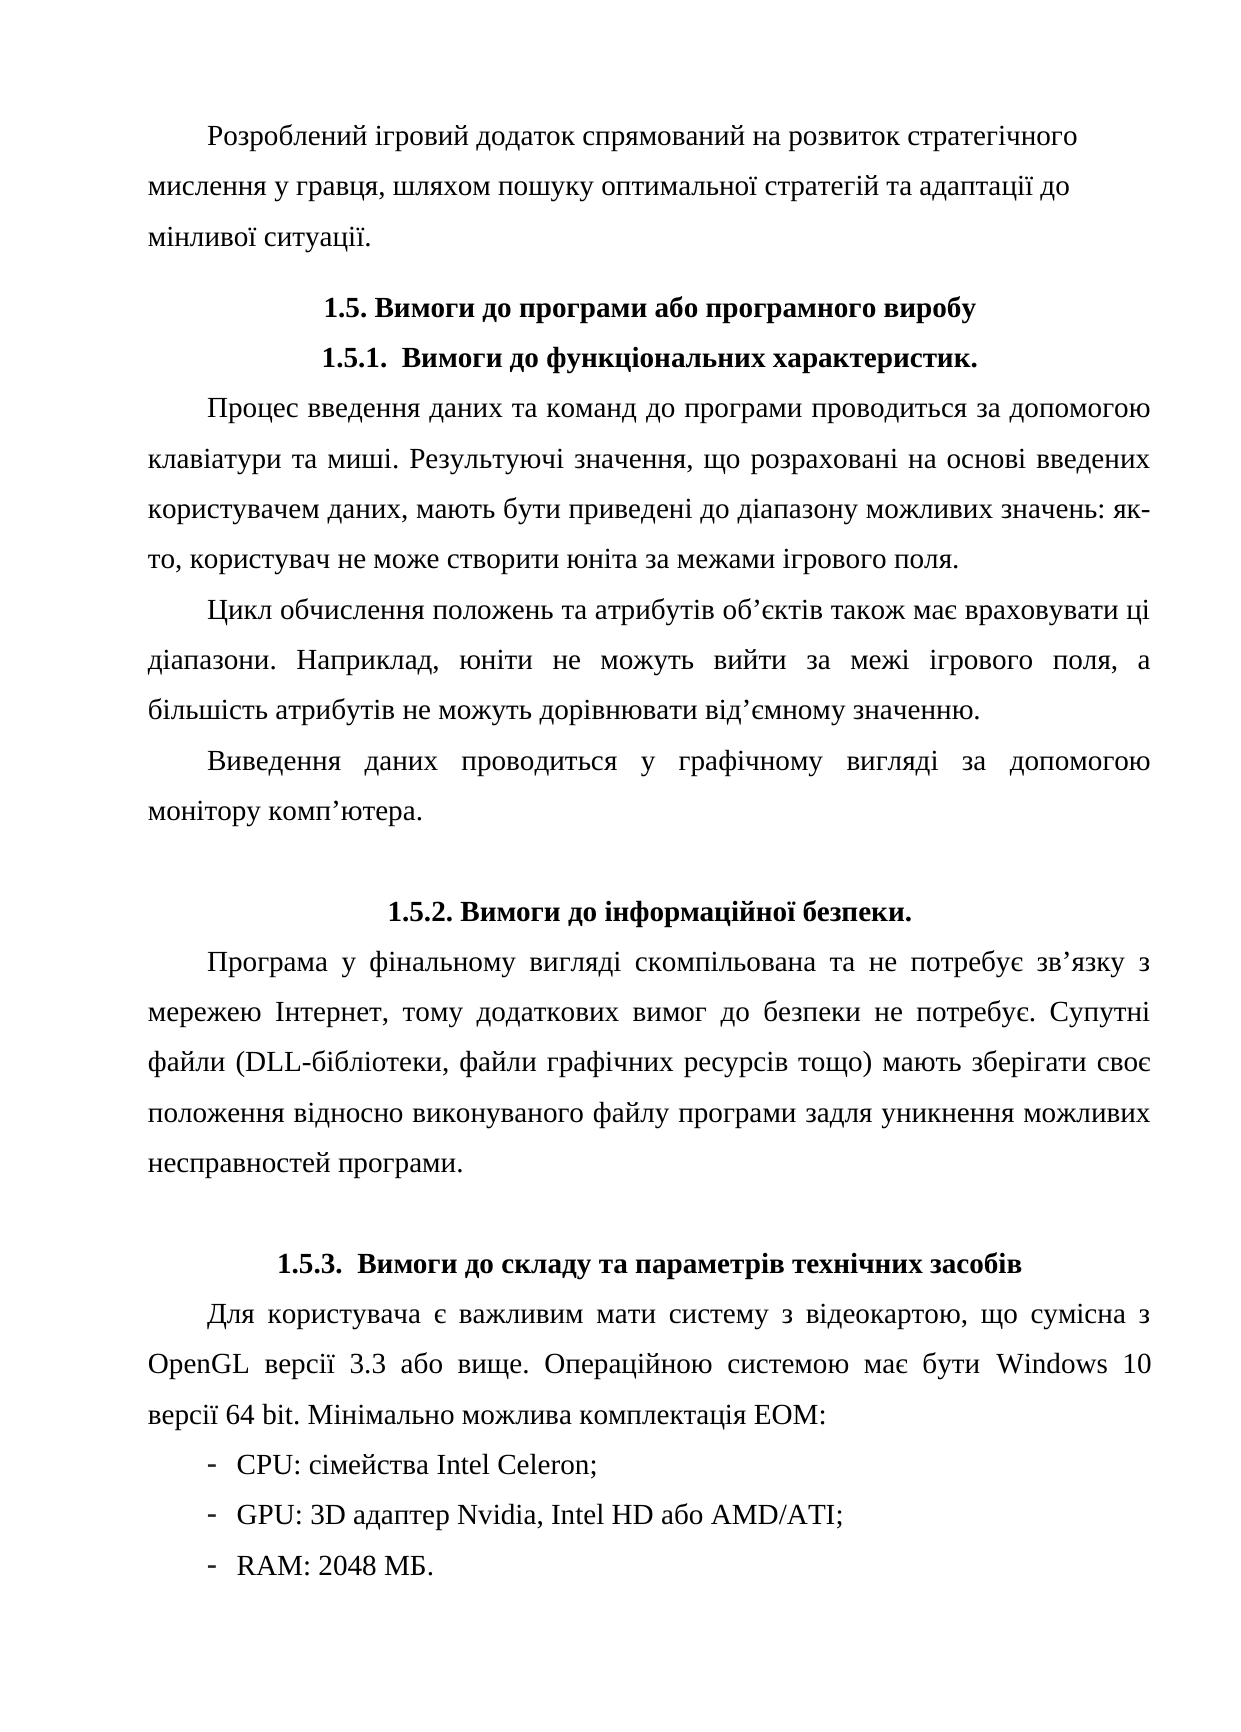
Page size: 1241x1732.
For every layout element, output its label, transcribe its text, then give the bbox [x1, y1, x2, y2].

text 1.5. Вимоги до програми або програмного виробу [148, 290, 1152, 323]
text 1.5.3. Вимоги до складу та параметрів технічних засобів [148, 1246, 1152, 1279]
list CPU: сімейства Intel Celeron; [148, 1447, 1152, 1481]
text Для користувача є важливим мати систему з відеокартою, що сумісна з OpenGL версії 3.3 або вище. Операційною системою має бути Windows 10 версії 64 bit. Мінімально можлива комплектація ЕОМ: [148, 1296, 1152, 1430]
text Програма у фінальному вигляді скомпільована та не потребує зв’язку з мережею Інтернет, тому додаткових вимог до безпеки не потребує. Супутні файли (DLL-бібліотеки, файли графічних ресурсів тощо) мають зберігати своє положення відносно виконуваного файлу програми задля уникнення можливих несправностей програми. [148, 944, 1152, 1179]
text Розроблений ігровий додаток спрямований на розвиток стратегічного мислення у гравця, шляхом пошуку оптимальної стратегій та адаптації до мінливої ситуації. [148, 118, 1152, 252]
text Процес введення даних та команд до програми проводиться за допомогою клавіатури та миші. Результуючі значення, що розраховані на основі введених користувачем даних, мають бути приведені до діапазону можливих значень: як-то, користувач не може створити юніта за межами ігрового поля. [148, 391, 1152, 575]
list RAM: 2048 МБ. [148, 1548, 1152, 1582]
list GPU: 3D адаптер Nvidia, Intel HD або AMD/ATI; [148, 1497, 1152, 1531]
text Цикл обчислення положень та атрибутів об’єктів також має враховувати ці діапазони. Наприклад, юніти не можуть вийти за межі ігрового поля, а більшість атрибутів не можуть дорівнювати від’ємному значенню. [148, 592, 1152, 726]
text 1.5.1. Вимоги до функціональних характеристик. [148, 340, 1152, 374]
text Виведення даних проводиться у графічному вигляді за допомогою монітору комп’ютера. [148, 743, 1152, 827]
text 1.5.2. Вимоги до інформаційної безпеки. [148, 894, 1152, 927]
